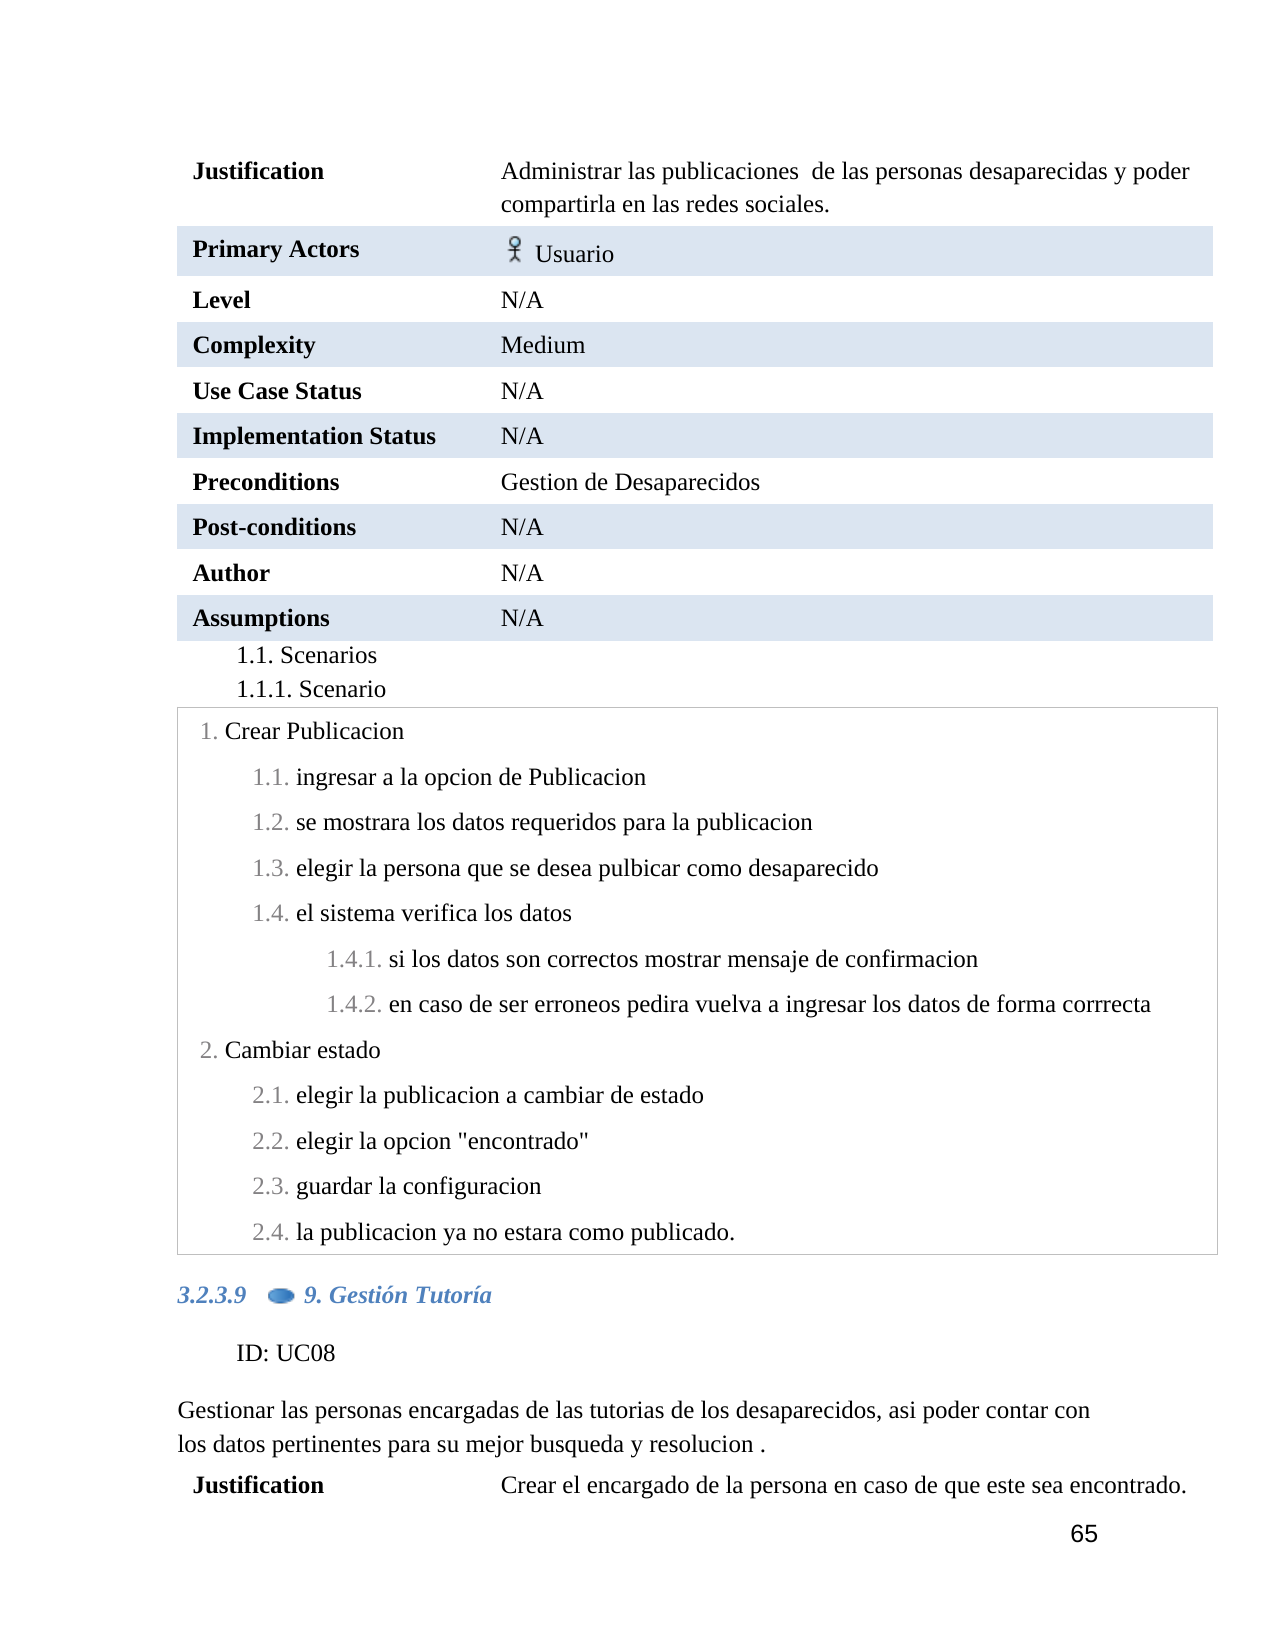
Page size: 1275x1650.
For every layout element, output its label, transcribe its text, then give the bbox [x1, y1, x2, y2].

text 1.1. Scenarios [177, 641, 1098, 669]
table_cell 2.3. guardar la configuracion [178, 1163, 1217, 1208]
table_cell 1.2. se mostrara los datos requeridos para la publicacion [178, 799, 1217, 844]
table_cell Medium [486, 322, 1213, 367]
table_cell 2.1. elegir la publicacion a cambiar de estado [178, 1072, 1217, 1117]
text Gestionar las personas encargadas de las tutorias de los desaparecidos, asi poder contar con los datos pertinentes para su mejor busqueda y resolucion . [177, 1396, 1098, 1457]
table_cell Complexity [177, 322, 486, 367]
table_header Administrar las publicaciones de las personas desaparecidas y poder compartirla en las redes sociales. [486, 148, 1213, 226]
table_cell Use Case Status [177, 368, 486, 413]
table_cell Author [177, 550, 486, 595]
table_cell Post-conditions [177, 504, 486, 549]
table_cell Implementation Status [177, 413, 486, 458]
table_cell N/A [486, 595, 1213, 641]
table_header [486, 1462, 1213, 1499]
table_cell 1.3. elegir la persona que se desea pulbicar como desaparecido [178, 844, 1217, 890]
table_cell 2.4. la publicacion ya no estara como publicado. [178, 1209, 1217, 1254]
table_header Justification [177, 148, 486, 226]
table_cell 1.4. el sistema verifica los datos [178, 890, 1217, 935]
table_cell N/A [486, 276, 1213, 322]
table_cell N/A [486, 504, 1213, 549]
table_cell N/A [486, 413, 1213, 458]
table_cell Preconditions [177, 459, 486, 504]
text 1.1.1. Scenario [177, 674, 1098, 702]
table_cell N/A [486, 550, 1213, 595]
table_cell Gestion de Desaparecidos [486, 459, 1213, 504]
table_cell 2.2. elegir la opcion "encontrado" [178, 1118, 1217, 1163]
table_cell N/A [486, 368, 1213, 413]
table_cell Primary Actors [177, 226, 486, 276]
table_cell 1.4.2. en caso de ser erroneos pedira vuelva a ingresar los datos de forma corrrecta [178, 981, 1217, 1026]
subtitle 9. Gestión Tutoría [177, 1276, 1098, 1309]
table_cell Assumptions [177, 595, 486, 641]
table_cell 1.4.1. si los datos son correctos mostrar mensaje de confirmacion [178, 935, 1217, 981]
table_cell 2. Cambiar estado [178, 1026, 1217, 1072]
table_header 1. Crear Publicacion [178, 708, 1217, 753]
picture [500, 235, 529, 263]
text ID: UC08 [177, 1338, 1098, 1367]
table_cell 1.1. ingresar a la opcion de Publicacion [178, 753, 1217, 799]
table_cell Level [177, 276, 486, 322]
table_header Justification [177, 1462, 486, 1499]
picture [267, 1281, 296, 1304]
table_cell Usuario [486, 226, 1213, 276]
